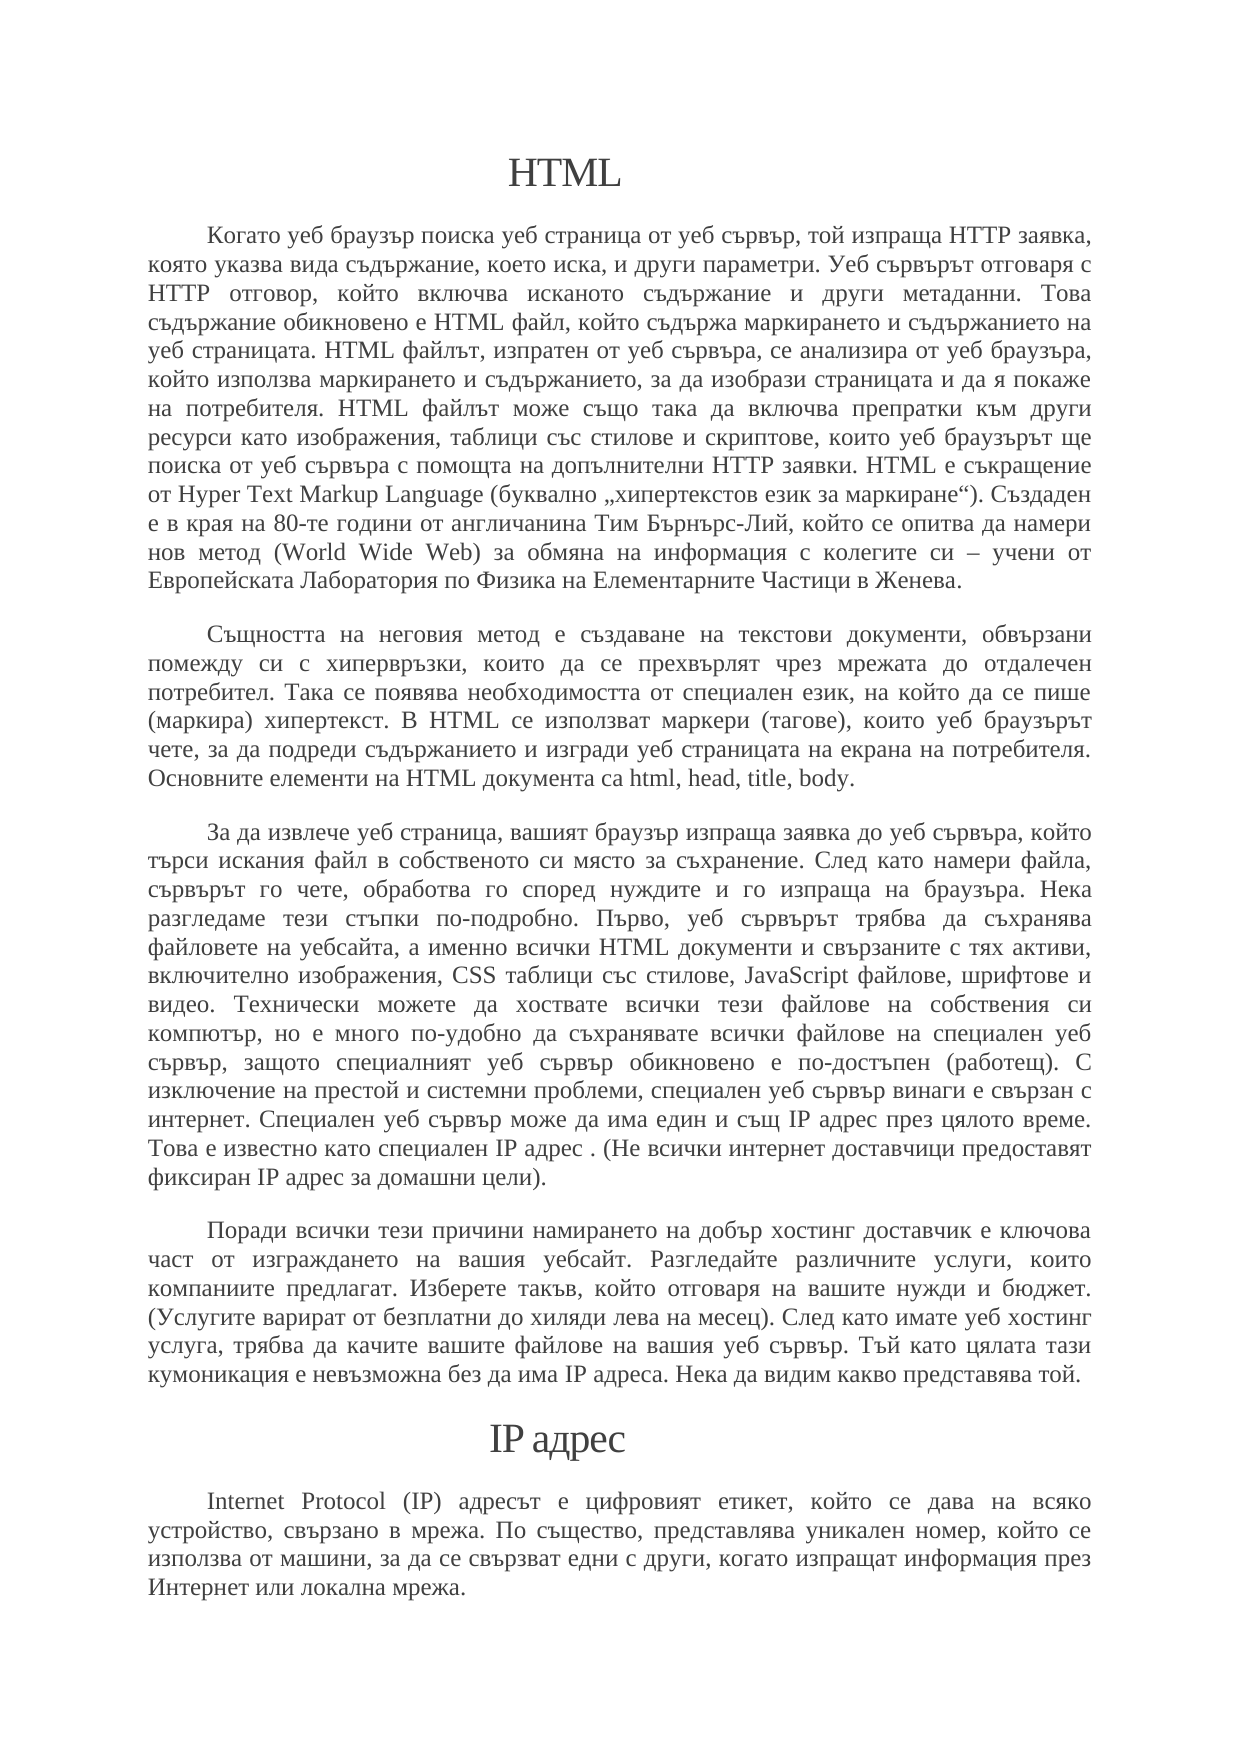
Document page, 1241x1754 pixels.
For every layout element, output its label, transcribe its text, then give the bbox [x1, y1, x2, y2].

text Internet Protocol (IP) адресът е цифровият етикет, който се дава на всяко устройство, свързано в мрежа. По същество, представлява уникален номер, който се използва от машини, за да се свързват едни с други, когато изпращат информация през Интернет или локална мрежа. [148, 1486, 1093, 1601]
text Същността на неговия метод е създаване на текстови документи, обвързани помежду си с хипервръзки, които да се прехвърлят чрез мрежата до отдалечен потребител. Така се появява необходимостта от специален език, на който да се пише (маркира) хипертекст. В HTML се използват маркери (тагове), които уеб браузърът чете, за да подреди съдържанието и изгради уеб страницата на екрана на потребителя. Основните елементи на HTML документа са html, head, title, body. [148, 619, 1093, 792]
subtitle IP адрес [148, 1413, 1093, 1461]
text За да извлече уеб страница, вашият браузър изпраща заявка до уеб сървъра, който търси искания файл в собственото си място за съхранение. След като намери файла, сървърът го чете, обработва го според нуждите и го изпраща на браузъра. Нека разгледаме тези стъпки по-подробно. Първо, уеб сървърът трябва да съхранява файловете на уебсайта, а именно всички HTML документи и свързаните с тях активи, включително изображения, CSS таблици със стилове, JavaScript файлове, шрифтове и видео. Технически можете да хоствате всички тези файлове на собствения си компютър, но е много по-удобно да съхранявате всички файлове на специален уеб сървър, защото специалният уеб сървър обикновено е по-достъпен (работещ). С изключение на престой и системни проблеми, специален уеб сървър винаги е свързан с интернет. Специален уеб сървър може да има един и същ IP адрес през цялото време. Това е известно като специален IP адрес . (Не всички интернет доставчици предоставят фиксиран IP адрес за домашни цели). [148, 817, 1093, 1191]
text Поради всички тези причини намирането на добър хостинг доставчик е ключова част от изграждането на вашия уебсайт. Разгледайте различните услуги, които компаниите предлагат. Изберете такъв, който отговаря на вашите нужди и бюджет. (Услугите варират от безплатни до хиляди лева на месец). След като имате уеб хостинг услуга, трябва да качите вашите файлове на вашия уеб сървър. Tъй като цялата тази кумоникация е невъзможна без да има IP адреса. Нека да видим какво представява той. [148, 1216, 1093, 1388]
text Когато уеб браузър поиска уеб страница от уеб сървър, той изпраща HTTP заявка, която указва вида съдържание, което иска, и други параметри. Уеб сървърът отговаря с HTTP отговор, който включва исканото съдържание и други метаданни. Това съдържание обикновено е HTML файл, който съдържа маркирането и съдържанието на уеб страницата. HTML файлът, изпратен от уеб сървъра, се анализира от уеб браузъра, който използва маркирането и съдържанието, за да изобрази страницата и да я покаже на потребителя. HTML файлът може също така да включва препратки към други ресурси като изображения, таблици със стилове и скриптове, които уеб браузърът ще поиска от уеб сървъра с помощта на допълнителни HTTP заявки. HTML е съкращение от Hyper Text Markup Language (буквално „хипертекстов език за маркиране“). Създаден е в края на 80-те години от англичанина Тим Бърнърс-Лий, който се опитва да намери нов метод (World Wide Web) за обмяна на информация с колегите си – учени от Европейската Лаборатория по Физика на Елементарните Частици в Женева. [148, 221, 1093, 594]
subtitle HTML [148, 148, 1093, 196]
